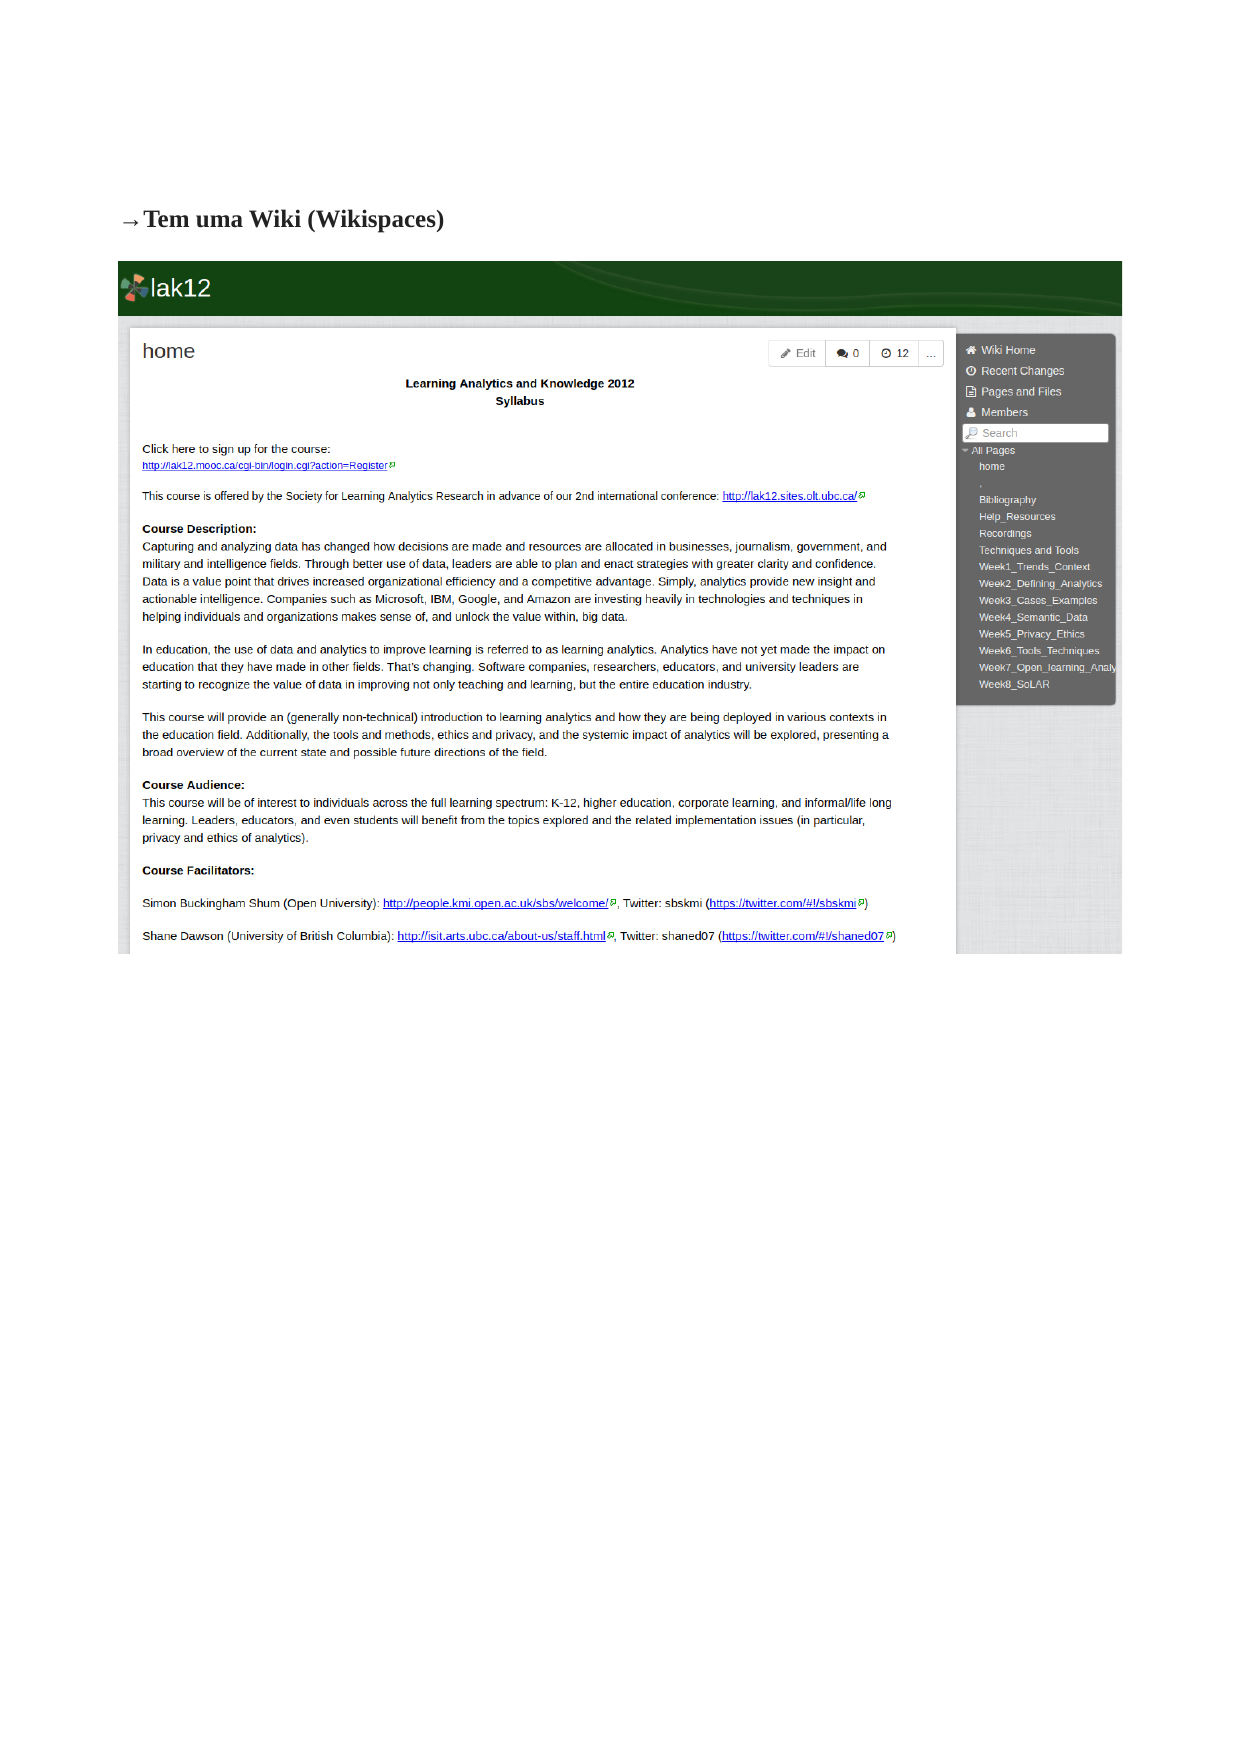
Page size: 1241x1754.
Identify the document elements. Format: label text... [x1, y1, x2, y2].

picture [118, 261, 1123, 954]
text →Tem uma Wiki (Wikispaces) [118, 204, 1122, 233]
